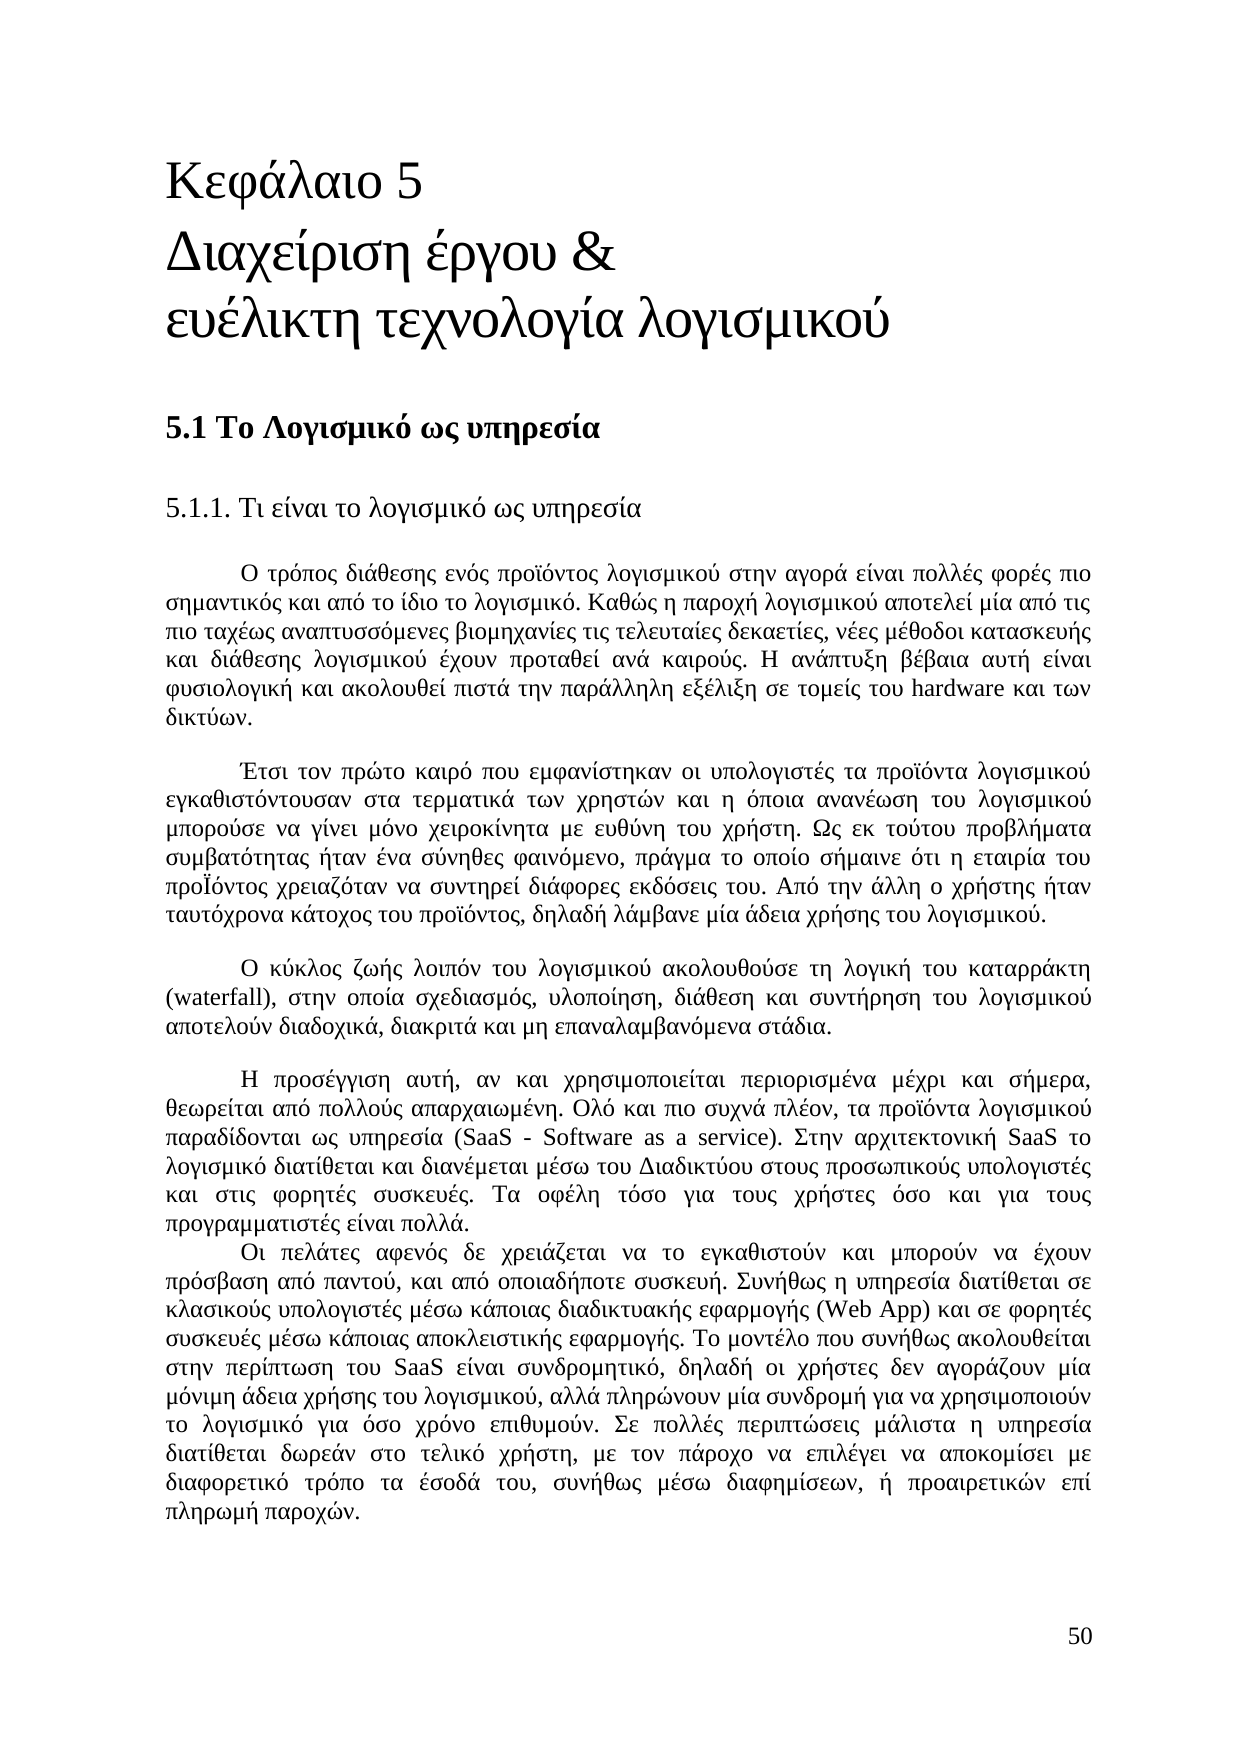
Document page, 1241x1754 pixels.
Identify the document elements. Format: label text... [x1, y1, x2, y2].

subtitle Κεφάλαιο 5 [165, 148, 1092, 210]
subtitle 5.1 Το Λογισμικό ως υπηρεσία [165, 407, 1092, 446]
text Οι πελάτες αφενός δε χρειάζεται να το εγκαθιστούν και μπορούν να έχουν πρόσβαση από παντού, και από οποιαδήποτε συσκευή. Συνήθως η υπηρεσία διατίθεται σε κλασικούς υπολογιστές μέσω κάποιας διαδικτυακής εφαρμογής (Web App) και σε φορητές συσκευές μέσω κάποιας αποκλειστικής εφαρμογής. Το μοντέλο που συνήθως ακολουθείται στην περίπτωση του SaaS είναι συνδρομητικό, δηλαδή οι χρήστες δεν αγοράζουν μία μόνιμη άδεια χρήσης του λογισμικού, αλλά πληρώνουν μία συνδρομή για να χρησιμοποιούν το λογισμικό για όσο χρόνο επιθυμούν. Σε πολλές περιπτώσεις μάλιστα η υπηρεσία διατίθεται δωρεάν στο τελικό χρήστη, με τον πάροχο να επιλέγει να αποκομίσει με διαφορετικό τρόπο τα έσοδά του, συνήθως μέσω διαφημίσεων, ή προαιρετικών επί πληρωμή παροχών. [165, 1237, 1092, 1524]
text Η προσέγγιση αυτή, αν και χρησιμοποιείται περιορισμένα μέχρι και σήμερα, θεωρείται από πολλούς απαρχαιωμένη. Ολό και πιο συχνά πλέον, τα προϊόντα λογισμικού παραδίδονται ως υπηρεσία (SaaS - Software as a service). Στην αρχιτεκτονική SaaS το λογισμικό διατίθεται και διανέμεται μέσω του Διαδικτύου στους προσωπικούς υπολογιστές και στις φορητές συσκευές. Τα οφέλη τόσο για τους χρήστες όσο και για τους προγραμματιστές είναι πολλά. [165, 1064, 1092, 1237]
text Έτσι τον πρώτο καιρό που εμφανίστηκαν οι υπολογιστές τα προϊόντα λογισμικού εγκαθιστόντουσαν στα τερματικά των χρηστών και η όποια ανανέωση του λογισμικού μπορούσε να γίνει μόνο χειροκίνητα με ευθύνη του χρήστη. Ως εκ τούτου προβλήματα συμβατότητας ήταν ένα σύνηθες φαινόμενο, πράγμα το οποίο σήμαινε ότι η εταιρία του προΪόντος χρειαζόταν να συντηρεί διάφορες εκδόσεις του. Από την άλλη ο χρήστης ήταν ταυτόχρονα κάτοχος του προϊόντος, δηλαδή λάμβανε μία άδεια χρήσης του λογισμικού. [165, 756, 1092, 928]
subtitle 5.1.1. Τι είναι το λογισμικό ως υπηρεσία [165, 490, 1092, 523]
title Διαχείριση έργου & ευέλικτη τεχνολογία λογισμικού [165, 216, 1092, 350]
text Ο κύκλος ζωής λοιπόν του λογισμικού ακολουθούσε τη λογική του καταρράκτη (waterfall), στην οποία σχεδιασμός, υλοποίηση, διάθεση και συντήρηση του λογισμικού αποτελούν διαδοχικά, διακριτά και μη επαναλαμβανόμενα στάδια. [165, 953, 1092, 1039]
text Ο τρόπος διάθεσης ενός προϊόντος λογισμικού στην αγορά είναι πολλές φορές πιο σημαντικός και από το ίδιο το λογισμικό. Καθώς η παροχή λογισμικού αποτελεί μία από τις πιο ταχέως αναπτυσσόμενες βιομηχανίες τις τελευταίες δεκαετίες, νέες μέθοδοι κατασκευής και διάθεσης λογισμικού έχουν προταθεί ανά καιρούς. Η ανάπτυξη βέβαια αυτή είναι φυσιολογική και ακολουθεί πιστά την παράλληλη εξέλιξη σε τομείς του hardware και των δικτύων. [165, 558, 1092, 731]
